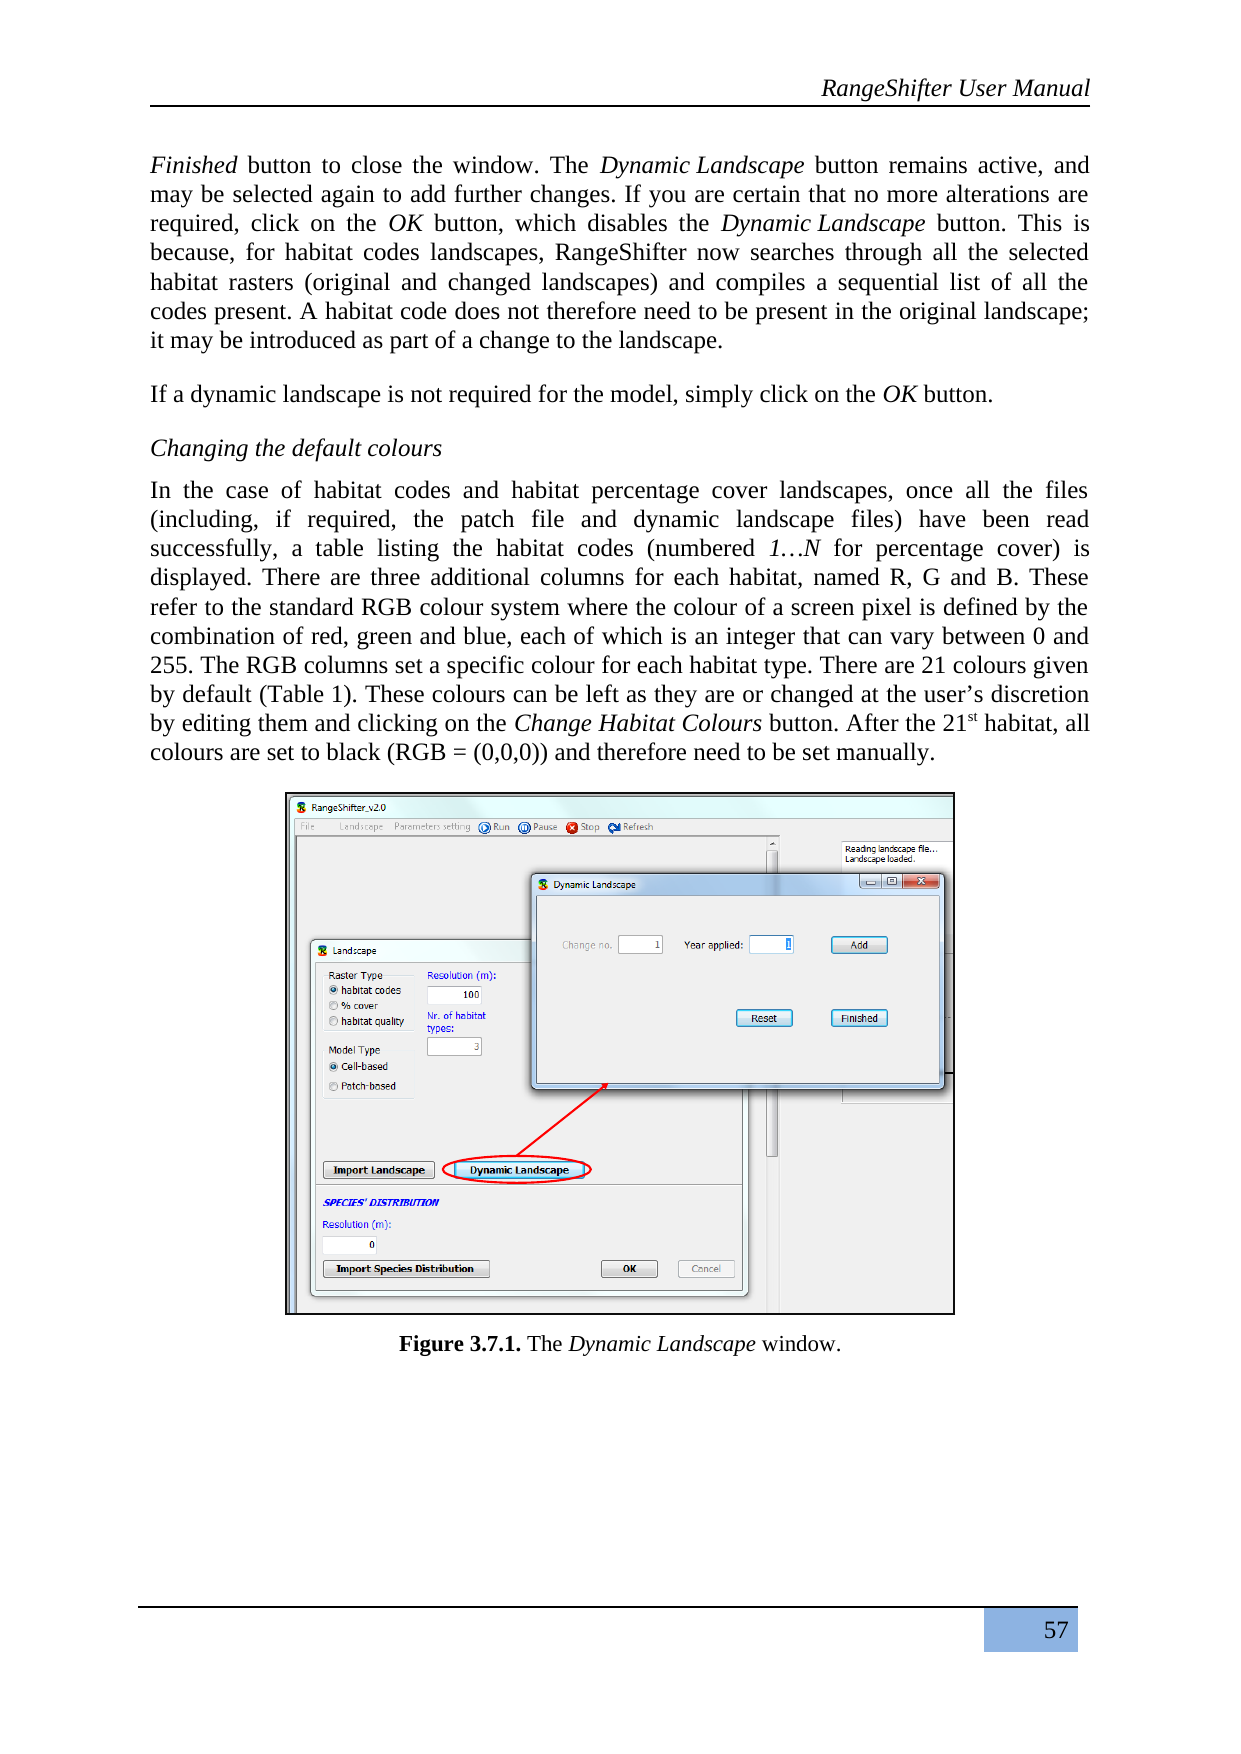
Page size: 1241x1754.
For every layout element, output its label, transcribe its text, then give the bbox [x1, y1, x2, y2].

subtitle Changing the default colours [150, 433, 1090, 462]
text If a dynamic landscape is not required for the model, simply click on the OK button. [150, 379, 1090, 408]
subtitle Figure 3.7.1. The Dynamic Landscape window. [150, 1328, 1090, 1357]
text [150, 150, 1090, 354]
text In the case of habitat codes and habitat percentage cover landscapes, once all the files (including, if required, the patch file and dynamic landscape files) have been read successfully, a table listing the habitat codes (numbered 1…N for percentage cover) is displayed. There are three additional columns for each habitat, named R, G and B. These refer to the standard RGB colour system where the colour of a screen pixel is defined by the combination of red, green and blue, each of which is an integer that can vary between 0 and 255. The RGB columns set a specific colour for each habitat type. There are 21 colours given by default (Table 1). These colours can be left as they are or changed at the user’s discretion by editing them and clicking on the Change Habitat Colours button. After the 21st habitat, all colours are set to black (RGB = (0,0,0)) and therefore need to be set manually. [150, 475, 1090, 767]
